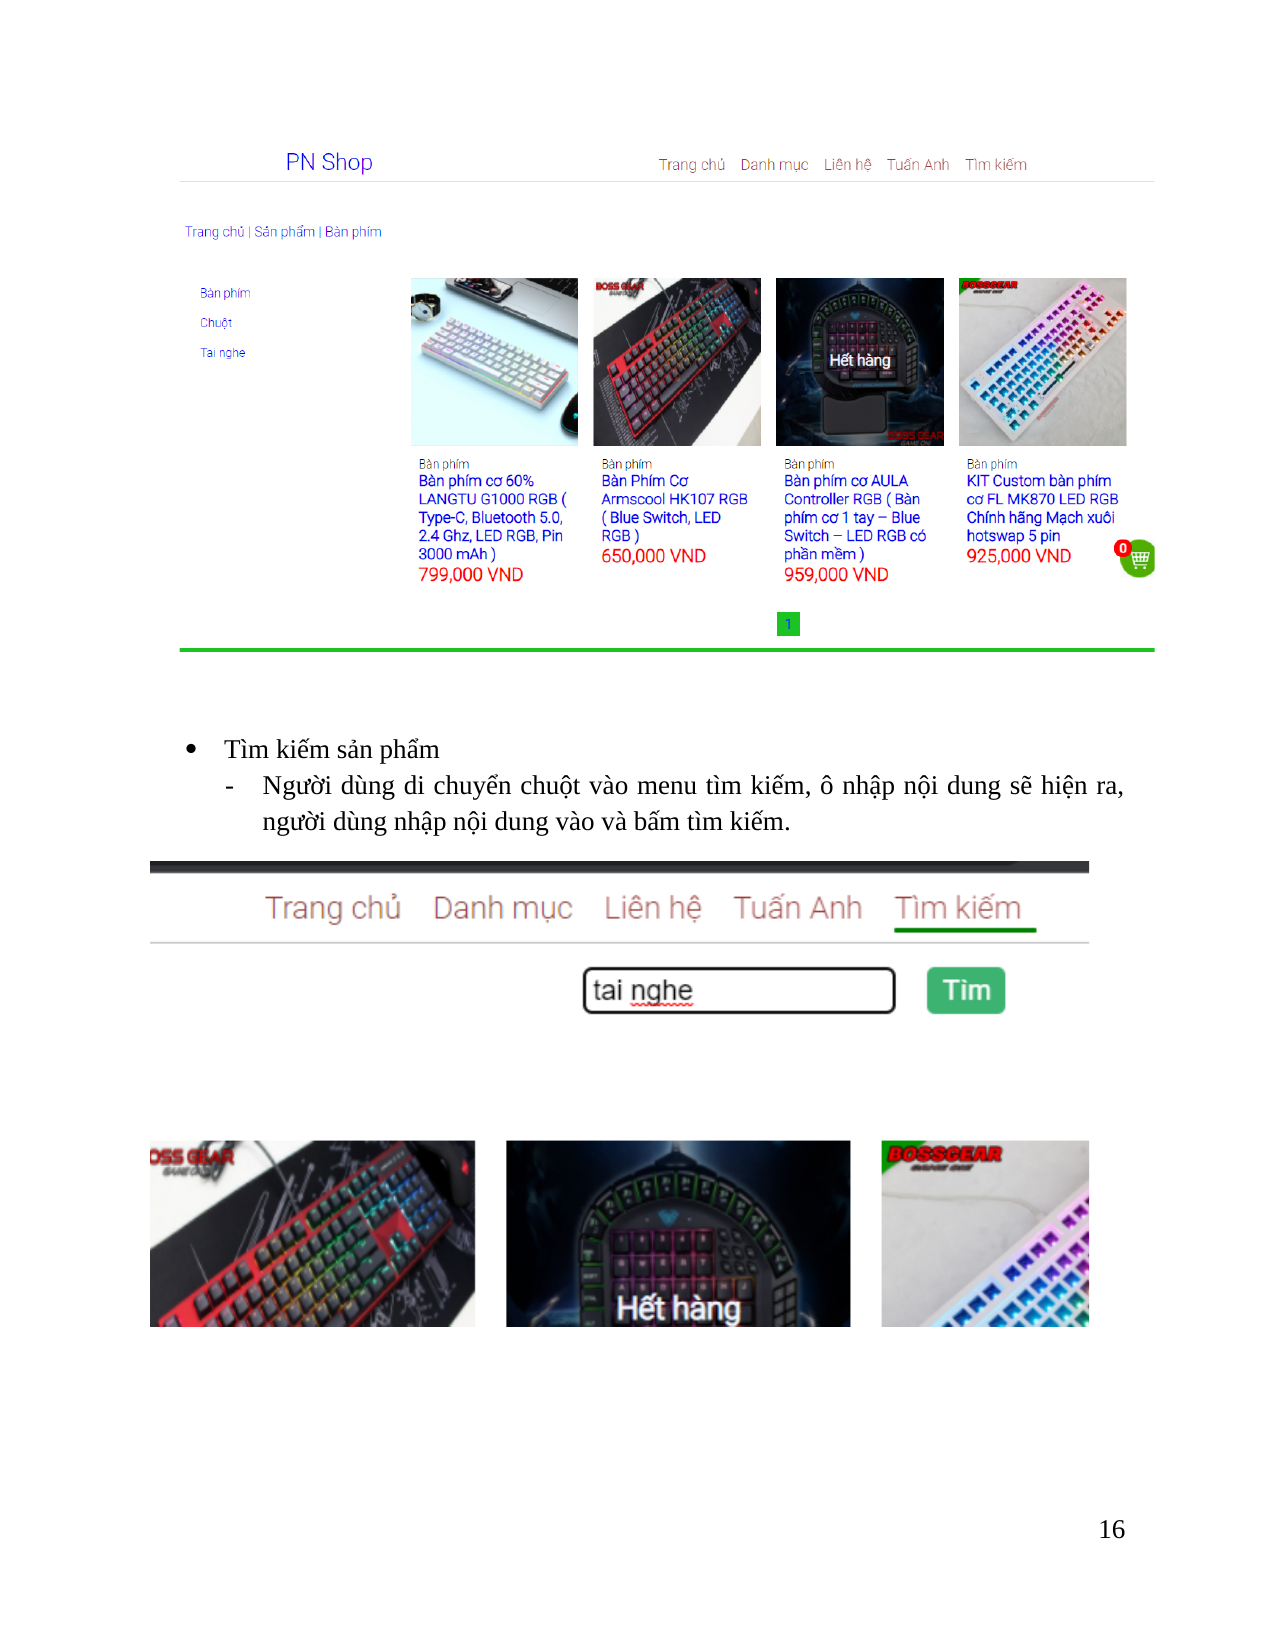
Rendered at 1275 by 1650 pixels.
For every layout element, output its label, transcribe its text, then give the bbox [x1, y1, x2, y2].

list Tìm kiếm sản phẩm [186, 733, 1125, 764]
list Người dùng di chuyển chuột vào menu tìm kiếm, ô nhập nội dung sẽ hiện ra, người dùng nhập nội dung vào và bấm tìm kiếm. [225, 769, 1125, 836]
picture [179, 150, 1155, 652]
picture [150, 861, 1090, 1327]
